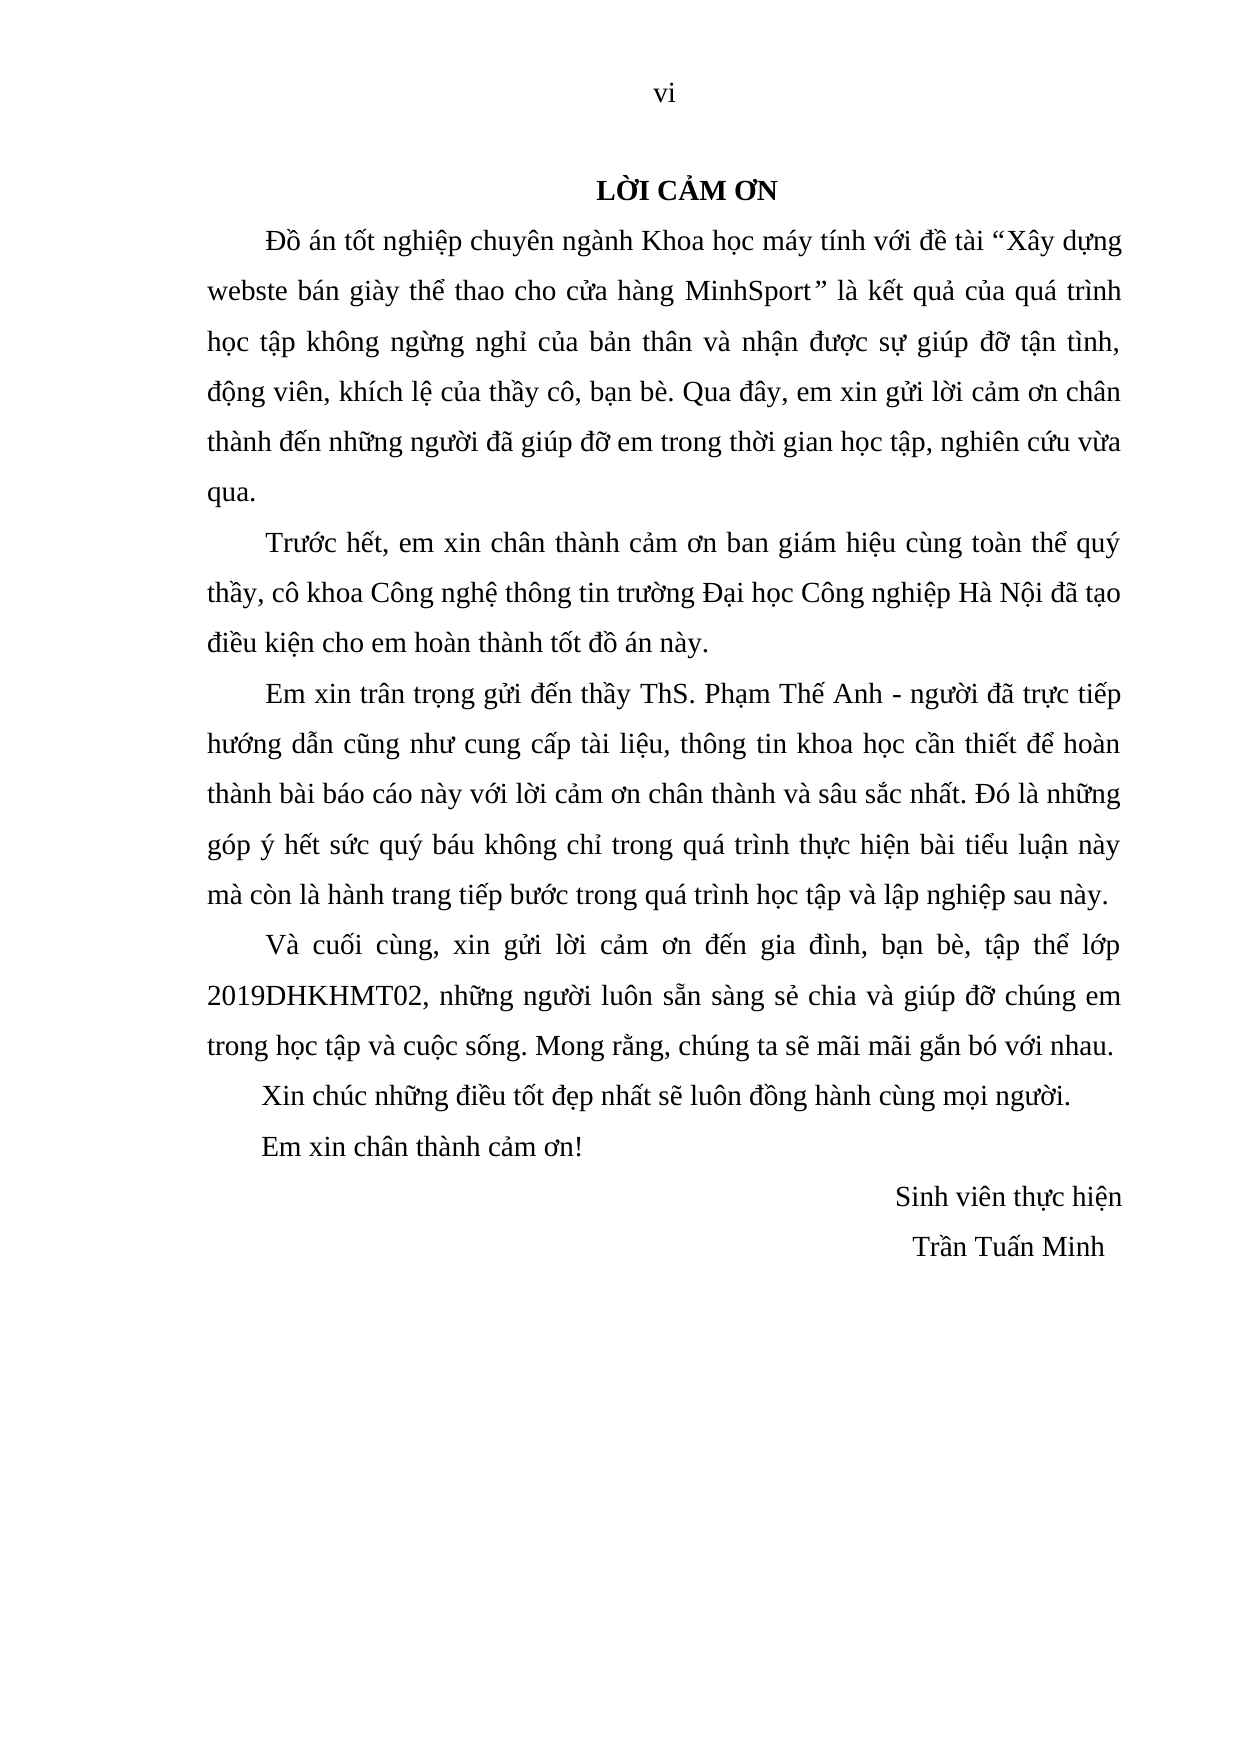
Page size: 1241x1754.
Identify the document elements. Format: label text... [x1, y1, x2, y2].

text Em xin trân trọng gửi đến thầy ThS. Phạm Thế Anh - người đã trực tiếp hướng dẫn cũng như cung cấp tài liệu, thông tin khoa học cần thiết để hoàn thành bài báo cáo này với lời cảm ơn chân thành và sâu sắc nhất. Đó là những góp ý hết sức quý báu không chỉ trong quá trình thực hiện bài tiểu luận này mà còn là hành trang tiếp bước trong quá trình học tập và lập nghiệp sau này. [207, 676, 1122, 911]
text Đồ án tốt nghiệp chuyên ngành Khoa học máy tính với đề tài “Xây dựng webste bán giày thể thao cho cửa hàng MinhSport” là kết quả của quá trình học tập không ngừng nghỉ của bản thân và nhận được sự giúp đỡ tận tình, động viên, khích lệ của thầy cô, bạn bè. Qua đây, em xin gửi lời cảm ơn chân thành đến những người đã giúp đỡ em trong thời gian học tập, nghiên cứu vừa qua. [207, 223, 1122, 508]
text Và cuối cùng, xin gửi lời cảm ơn đến gia đình, bạn bè, tập thể lớp 2019DHKHMT02, những người luôn sẵn sàng sẻ chia và giúp đỡ chúng em trong học tập và cuộc sống. Mong rằng, chúng ta sẽ mãi mãi gắn bó với nhau. [207, 927, 1122, 1062]
text Trước hết, em xin chân thành cảm ơn ban giám hiệu cùng toàn thể quý thầy, cô khoa Công nghệ thông tin trường Đại học Công nghiệp Hà Nội đã tạo điều kiện cho em hoàn thành tốt đồ án này. [207, 525, 1122, 659]
text Sinh viên thực hiện [207, 1179, 1122, 1212]
text Xin chúc những điều tốt đẹp nhất sẽ luôn đồng hành cùng mọi người. [207, 1078, 1122, 1112]
text Trần Tuấn Minh [207, 1229, 1122, 1263]
text Em xin chân thành cảm ơn! [207, 1129, 1122, 1162]
subtitle LỜI CẢM ƠN [252, 173, 1122, 206]
